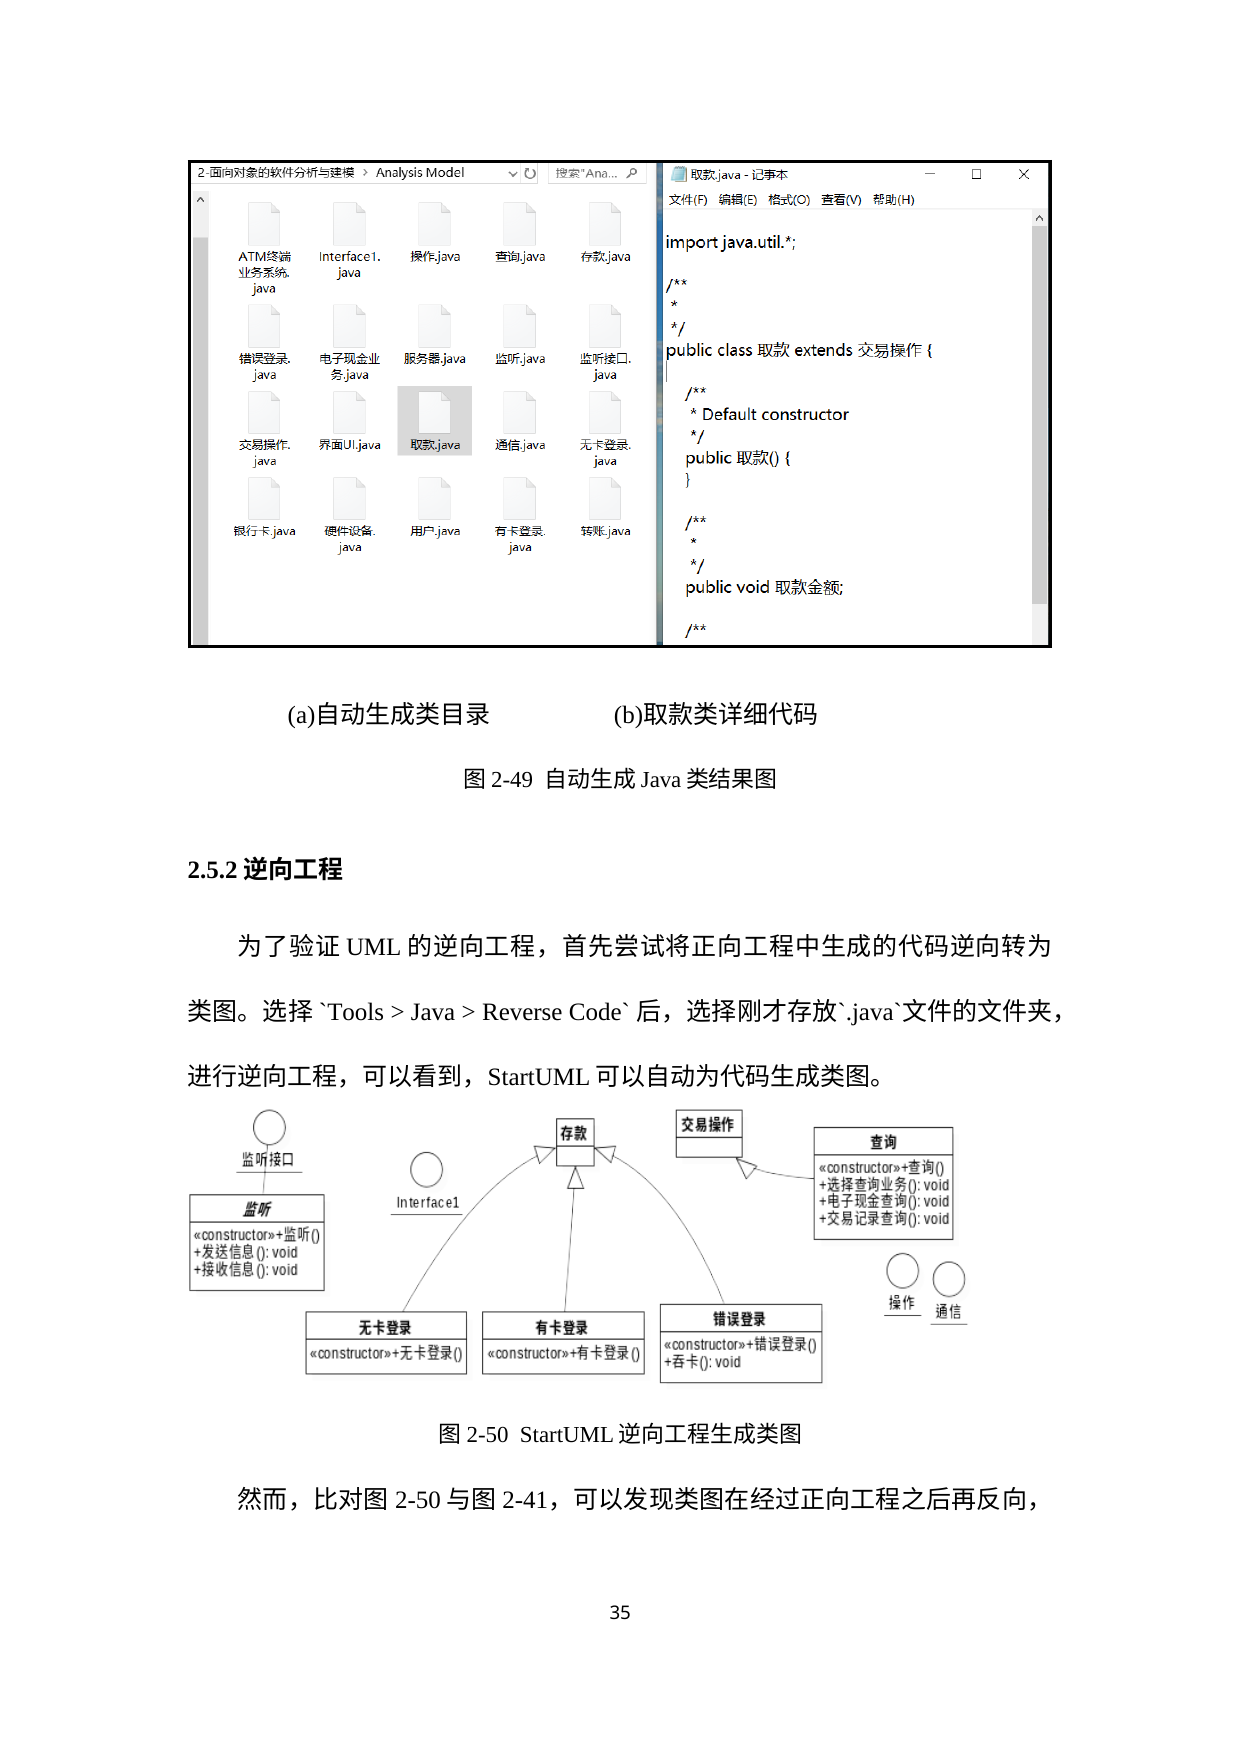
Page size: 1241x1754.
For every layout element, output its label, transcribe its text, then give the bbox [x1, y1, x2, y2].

subtitle 逆向工程 [187, 835, 1053, 900]
picture [191, 163, 1049, 645]
text 为了验证UML的逆向工程，首先尝试将正向工程中生成的代码逆向转为类图。选择 `Tools > Java > Reverse Code` 后，选择刚才存放`.java`文件的文件夹，进行逆向工程，可以看到，StartUML可以自动为代码生成类图。 [187, 912, 1053, 1107]
text (a)自动生成类目录 (b)取款类详细代码 [187, 680, 1053, 745]
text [187, 1465, 1053, 1530]
